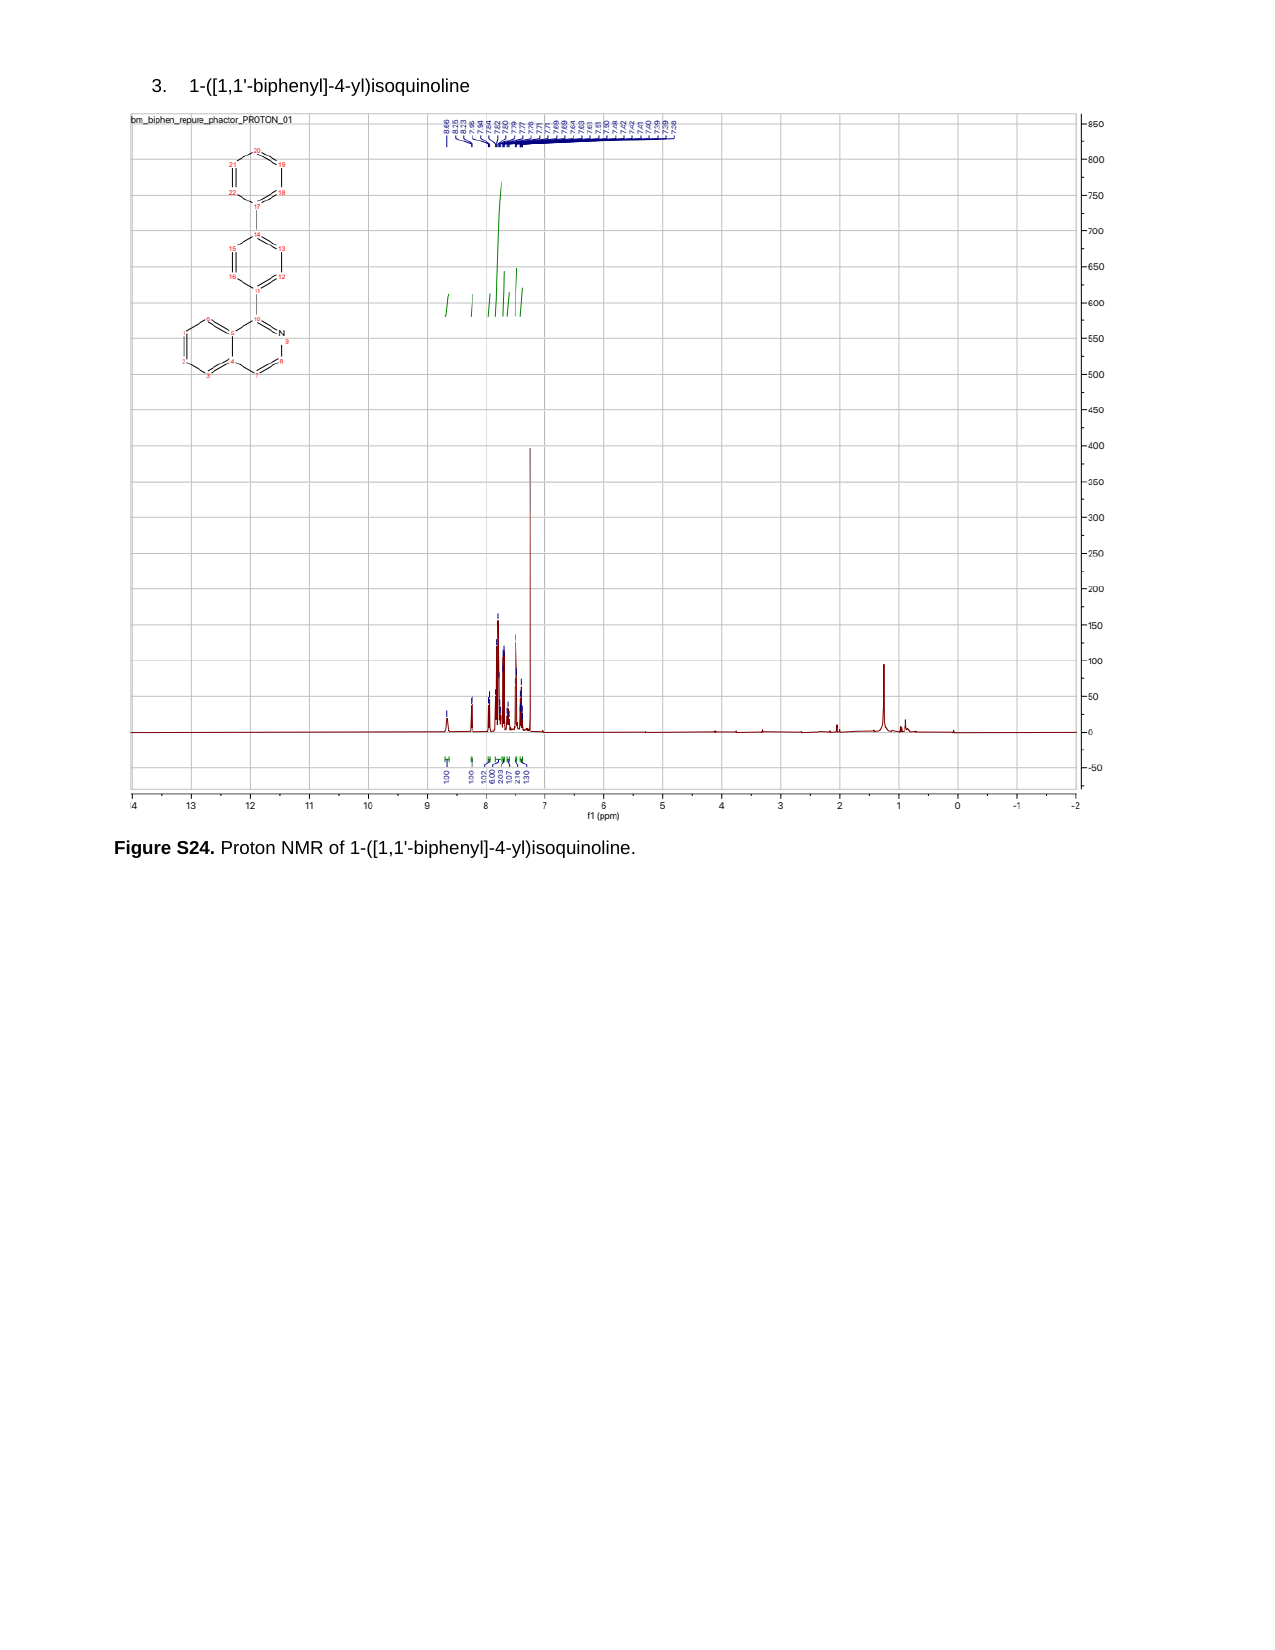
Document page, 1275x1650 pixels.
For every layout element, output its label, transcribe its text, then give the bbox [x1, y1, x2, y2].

list 1-([1,1'-biphenyl]-4-yl)isoquinoline [151, 75, 1161, 97]
text Figure S24. Proton NMR of 1-([1,1'-biphenyl]-4-yl)isoquinoline. [114, 836, 1161, 858]
